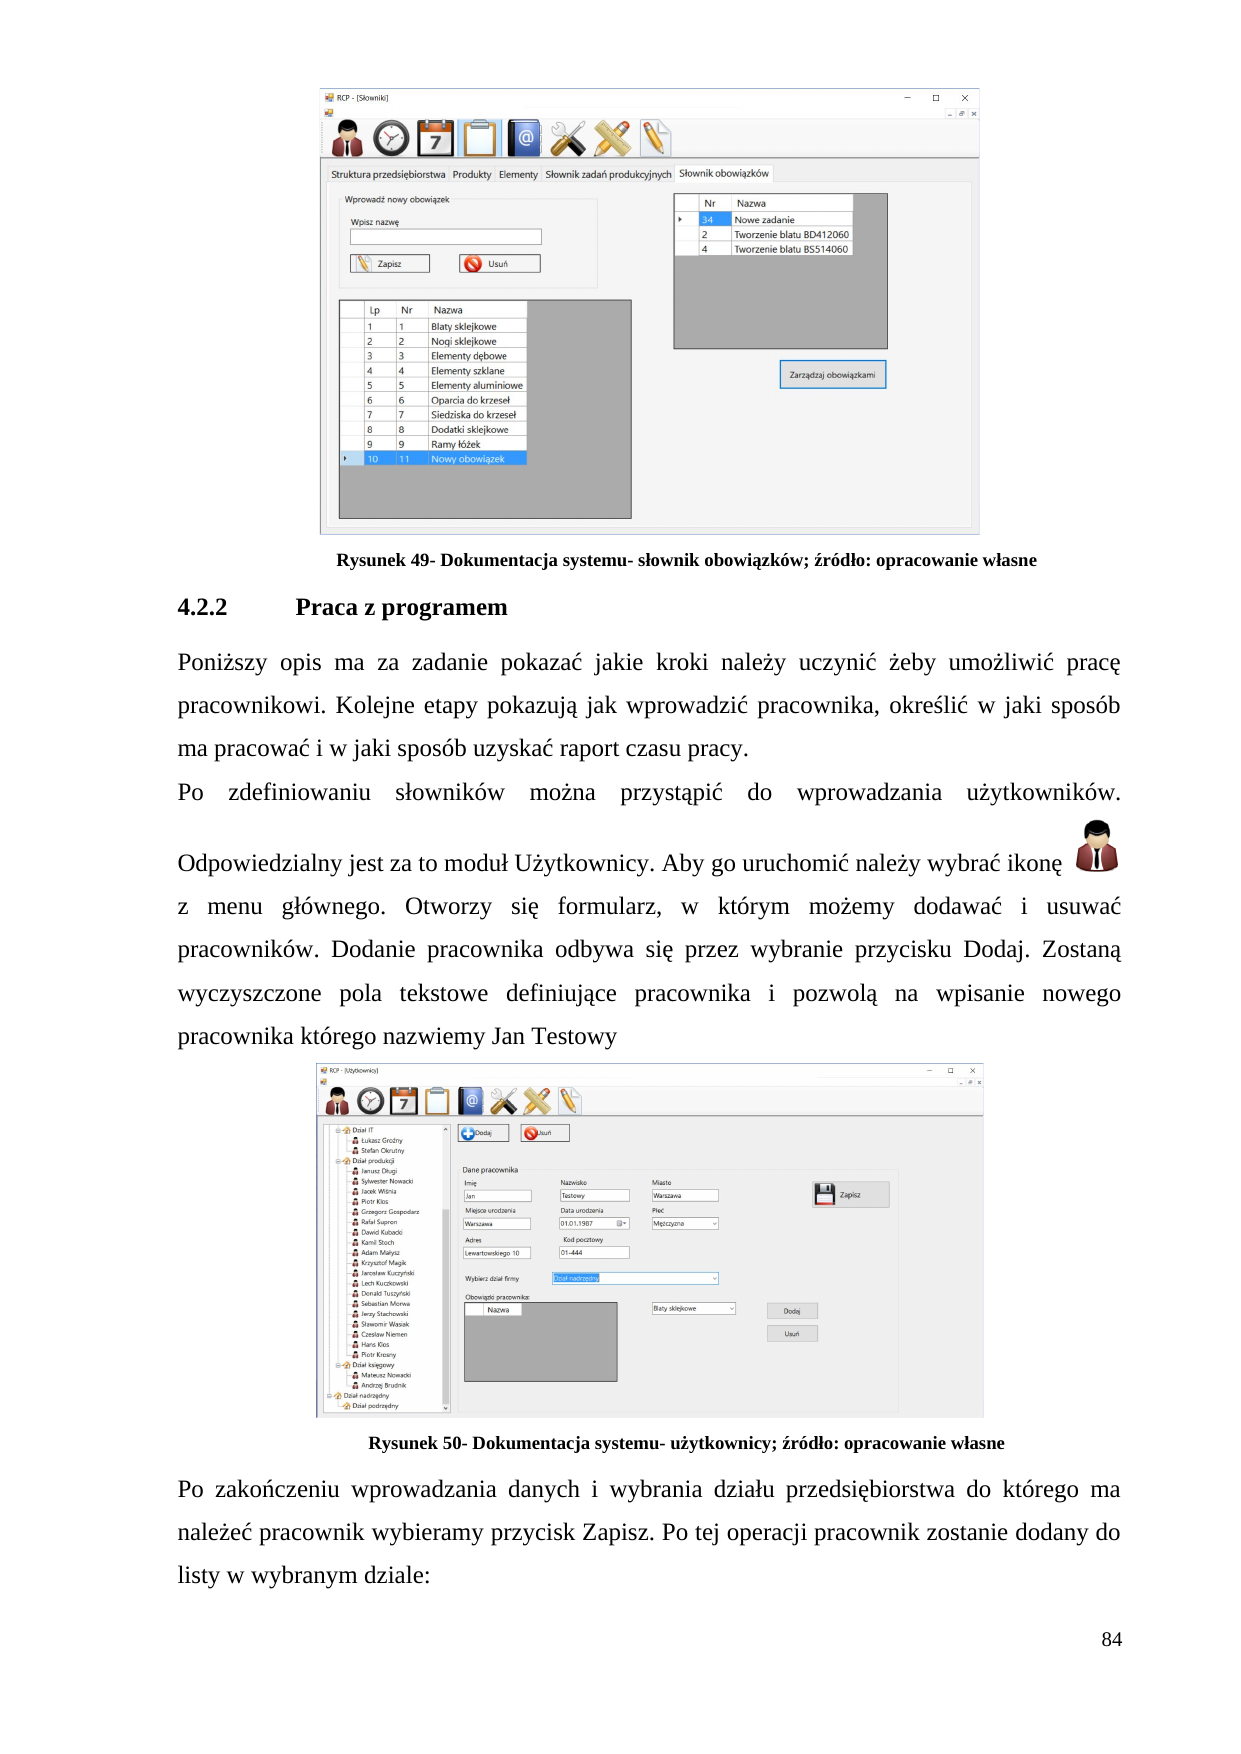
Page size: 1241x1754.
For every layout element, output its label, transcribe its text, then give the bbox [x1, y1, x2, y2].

picture [316, 1063, 984, 1418]
subtitle Praca z programem [177, 592, 1122, 620]
text Rysunek 49- Dokumentacja systemu- słownik obowiązków; źródło: opracowanie własne [177, 549, 1122, 571]
picture [319, 88, 980, 535]
text Po zdefiniowaniu słowników można przystąpić do wprowadzania użytkowników. Odpowiedzialny jest za to moduł Użytkownicy. Aby go uruchomić należy wybrać ikonę z menu głównego. Otworzy się formularz, w którym możemy dodawać i usuwać pracowników. Dodanie pracownika odbywa się przez wybranie przycisku Dodaj. Zostaną wyczyszczone pola tekstowe definiujące pracownika i pozwolą na wpisanie nowego pracownika którego nazwiemy Jan Testowy [177, 777, 1122, 1049]
text Rysunek 50- Dokumentacja systemu- użytkownicy; źródło: opracowanie własne [177, 1432, 1122, 1453]
text Poniższy opis ma za zadanie pokazać jakie kroki należy uczynić żeby umożliwić pracę pracownikowi. Kolejne etapy pokazują jak wprowadzić pracownika, określić w jaki sposób ma pracować i w jaki sposób uzyskać raport czasu pracy. [177, 647, 1122, 762]
picture [1070, 819, 1123, 872]
text Po zakończeniu wprowadzania danych i wybrania działu przedsiębiorstwa do którego ma należeć pracownik wybieramy przycisk Zapisz. Po tej operacji pracownik zostanie dodany do listy w wybranym dziale: [177, 1474, 1122, 1589]
